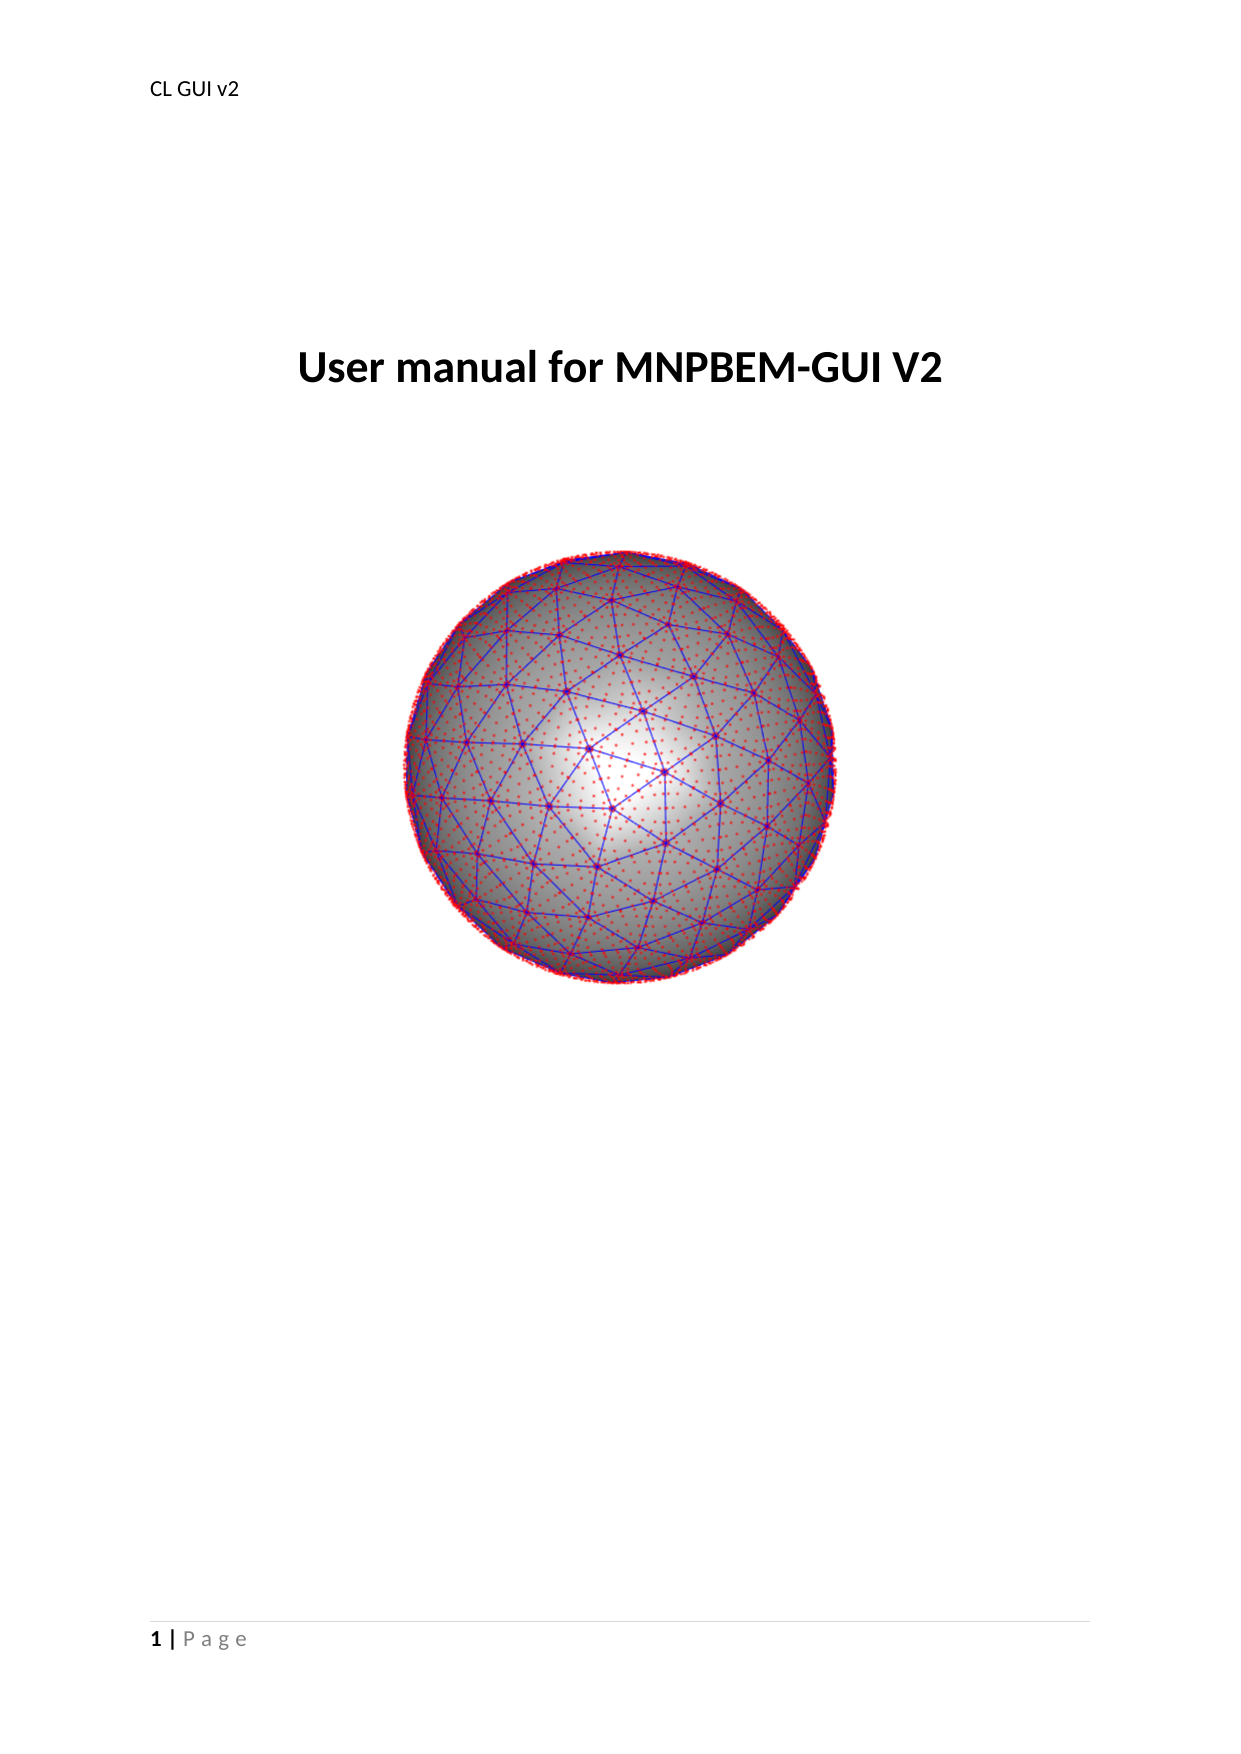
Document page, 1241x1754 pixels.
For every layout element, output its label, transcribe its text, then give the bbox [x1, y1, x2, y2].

picture [182, 461, 1058, 1118]
text User manual for MNPBEM-GUI V2 [150, 337, 1090, 393]
